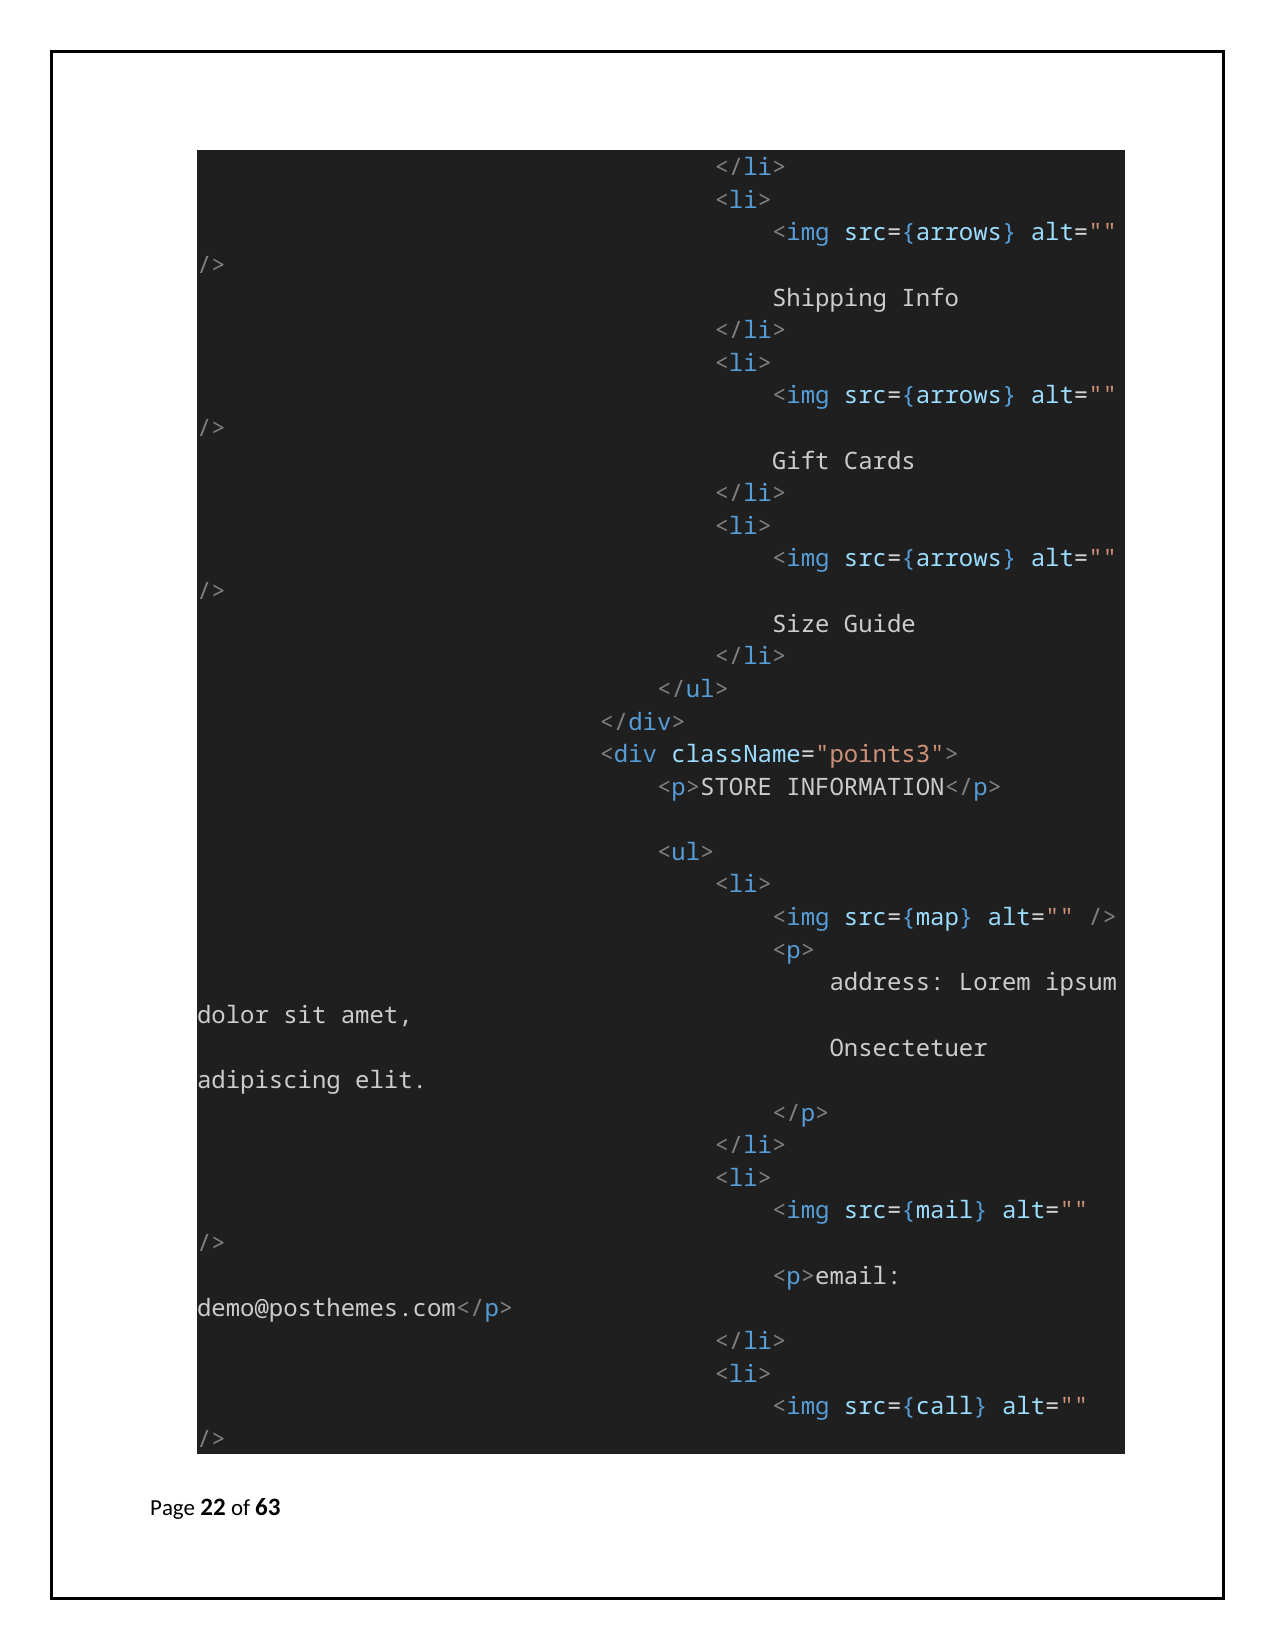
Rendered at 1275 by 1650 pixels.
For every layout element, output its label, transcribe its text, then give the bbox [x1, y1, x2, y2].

text <li> [197, 509, 1125, 541]
text address: Lorem ipsum dolor sit amet, [197, 965, 1125, 1030]
text </div> [197, 704, 1125, 737]
text Size Guide [197, 606, 1125, 639]
text </li> [197, 1128, 1125, 1161]
text Shipping Info [197, 280, 1125, 313]
text </li> [197, 639, 1125, 672]
text <img src={arrows} alt="" /> [197, 378, 1125, 443]
text <img src={call} alt="" /> [197, 1389, 1125, 1454]
text <img src={map} alt="" /> [197, 900, 1125, 932]
text </li> [197, 150, 1125, 183]
text </li> [197, 313, 1125, 346]
text <li> [197, 183, 1125, 215]
text Gift Cards [197, 443, 1125, 476]
text <p>email: demo@posthemes.com</p> [197, 1258, 1125, 1324]
text <li> [197, 867, 1125, 900]
text <li> [197, 1161, 1125, 1193]
text <ul> [197, 835, 1125, 867]
text <img src={arrows} alt="" /> [197, 215, 1125, 280]
text <li> [197, 346, 1125, 378]
text </li> [197, 476, 1125, 509]
text <p>STORE INFORMATION</p> [197, 769, 1125, 802]
text <li> [197, 1356, 1125, 1389]
text </li> [197, 1324, 1125, 1356]
text <p> [197, 932, 1125, 965]
text </p> [197, 1096, 1125, 1128]
text Onsectetuer adipiscing elit. [197, 1030, 1125, 1096]
text <div className="points3"> [197, 737, 1125, 769]
text <img src={mail} alt="" /> [197, 1193, 1125, 1258]
text </ul> [197, 672, 1125, 704]
text <img src={arrows} alt="" /> [197, 541, 1125, 606]
